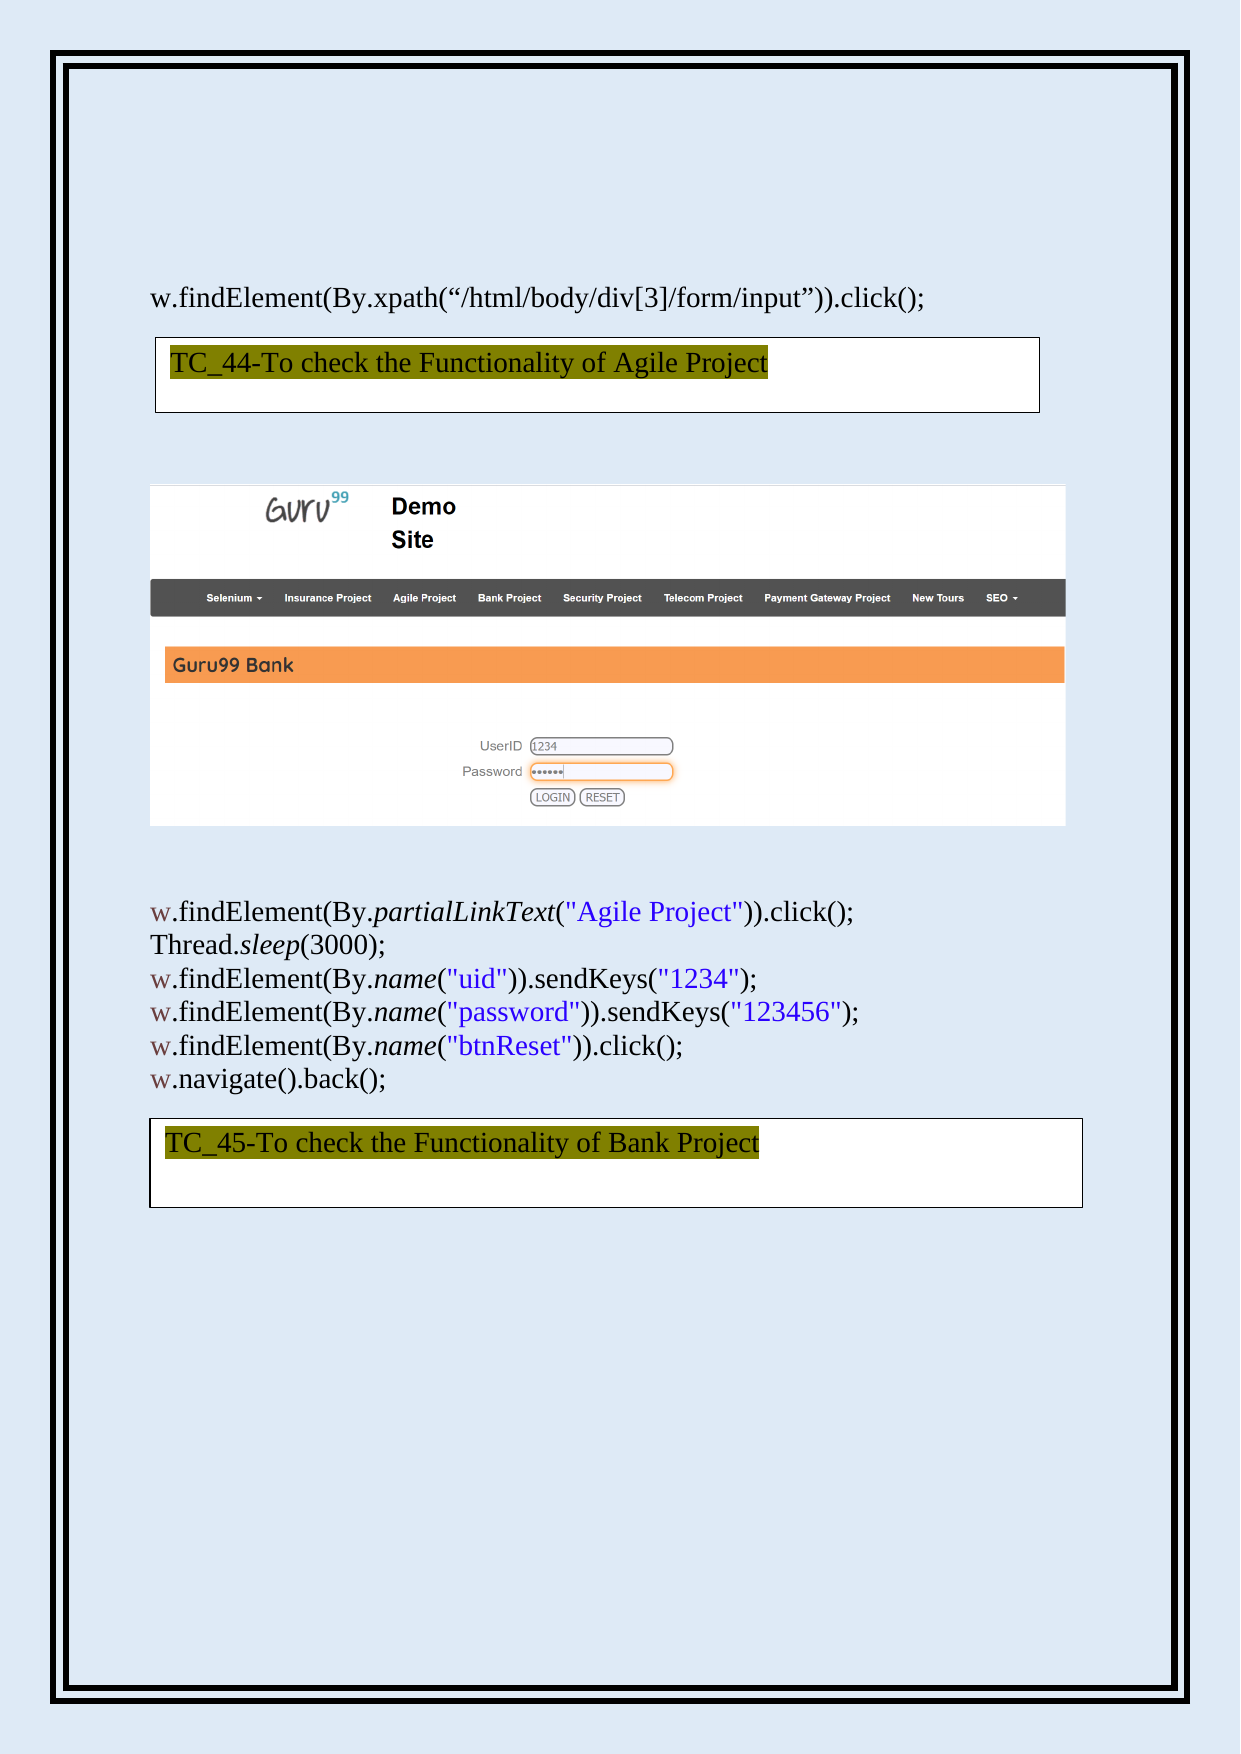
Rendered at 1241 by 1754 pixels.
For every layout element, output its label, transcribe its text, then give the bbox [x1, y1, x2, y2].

text w.findElement(By.name("uid")).sendKeys("1234"); [150, 961, 1090, 994]
text w.findElement(By.name("btnReset")).click(); [150, 1028, 1090, 1062]
text Thread.sleep(3000); [150, 927, 1090, 961]
text w.navigate().back(); [150, 1062, 1090, 1095]
text w.findElement(By.xpath(“/html/body/div[3]/form/input”)).click(); [150, 280, 1090, 314]
text w.findElement(By.name("password")).sendKeys("123456"); [150, 994, 1090, 1028]
picture [150, 484, 1066, 826]
text w.findElement(By.partialLinkText("Agile Project")).click(); [150, 894, 1090, 927]
